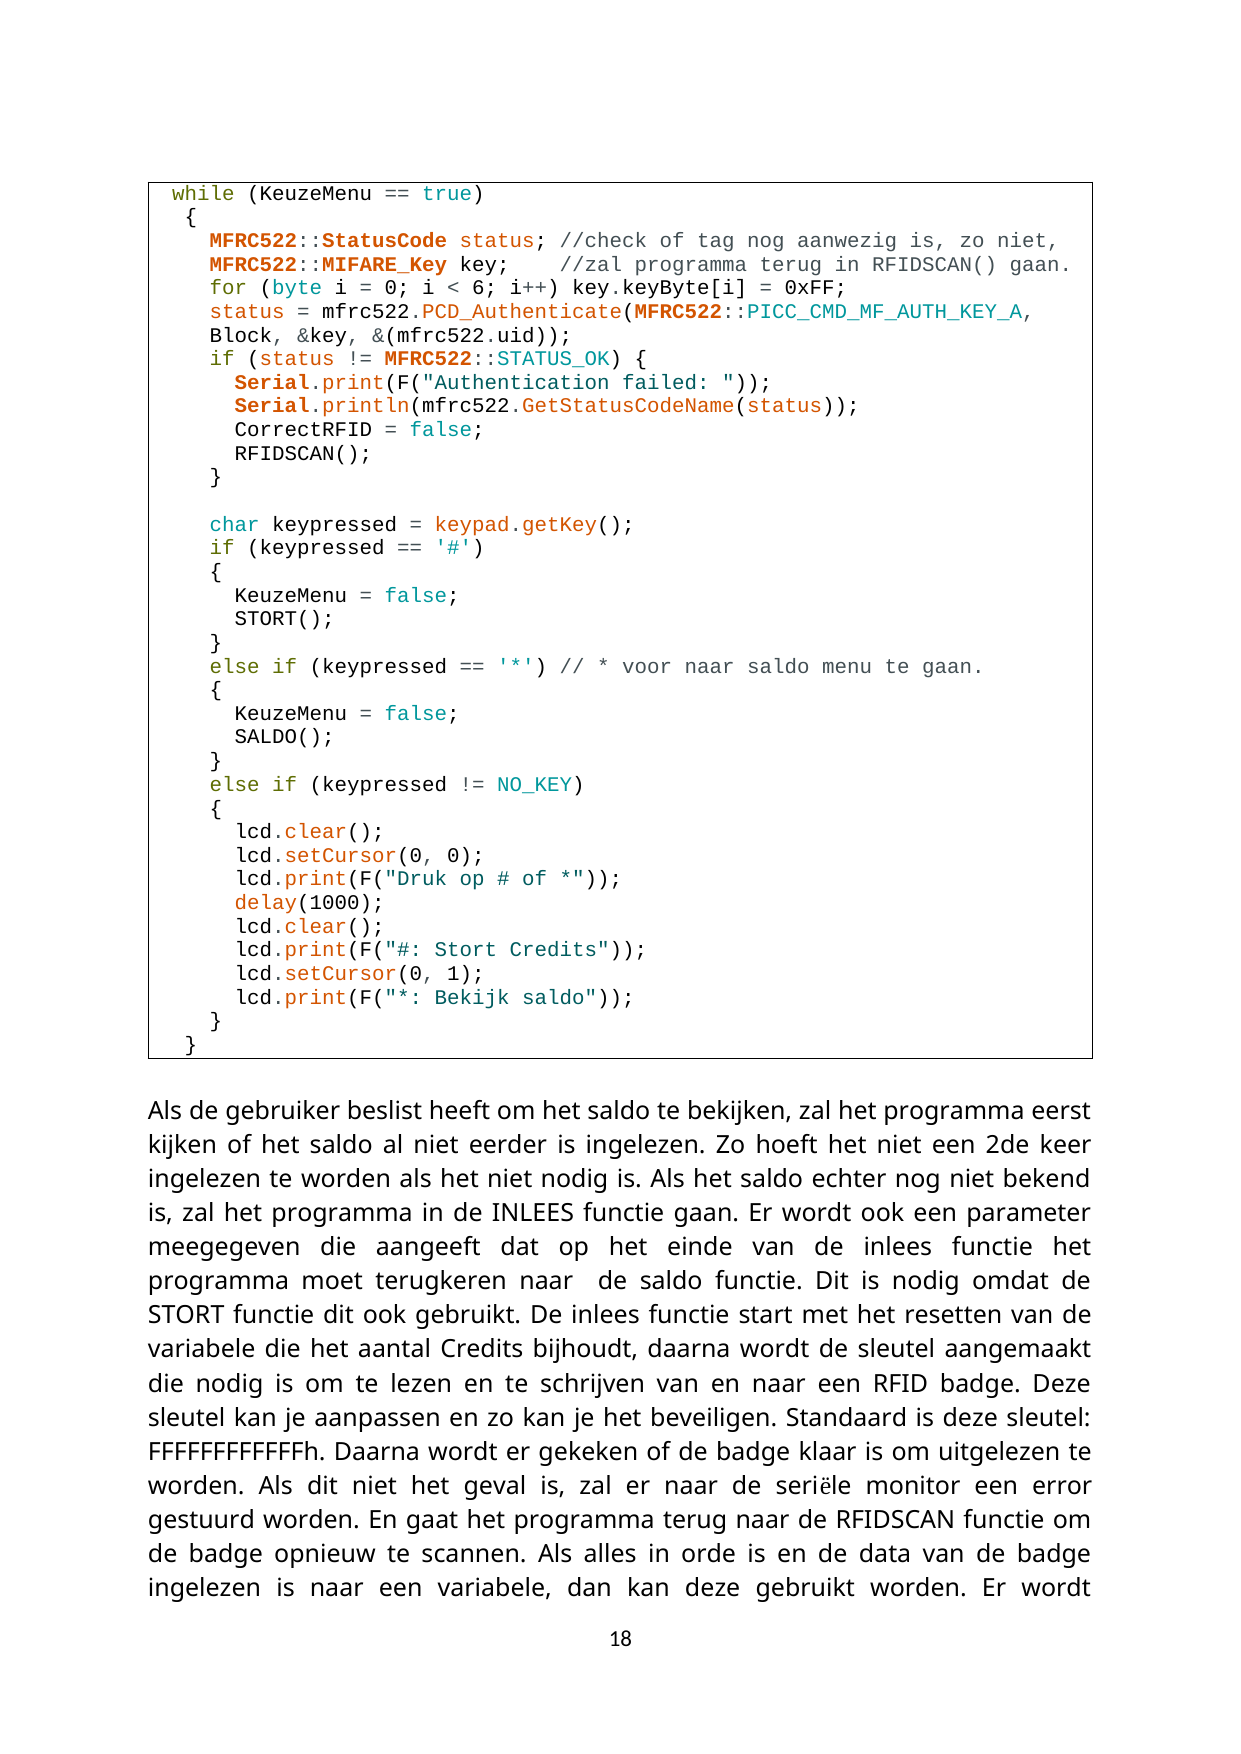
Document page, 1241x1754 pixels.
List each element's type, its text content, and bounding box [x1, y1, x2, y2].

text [148, 1093, 1093, 1604]
table_header while (KeuzeMenu == true) { MFRC522::StatusCode status; //check of tag nog aanwezig is, zo niet, MFRC522::MIFARE_Key key; //zal programma terug in RFIDSCAN() gaan. for (byte i = 0; i < 6; i++) key.keyByte[i] = 0xFF; status = mfrc522.PCD_Authenticate(MFRC522::PICC_CMD_MF_AUTH_KEY_A, r Block, &key, &(mfrc522.uid)); if (status != MFRC522::STATUS_OK) { Serial.print(F("Authentication failed: ")); Serial.println(mfrc522.GetStatusCodeName(status)); CorrectRFID = false; RFIDSCAN(); } char keypressed = keypad.getKey(); if (keypressed == '#') { KeuzeMenu = false; STORT(); } else if (keypressed == '*') // * voor naar saldo menu te gaan. { KeuzeMenu = false; SALDO(); } else if (keypressed != NO_KEY) { lcd.clear(); lcd.setCursor(0, 0); lcd.print(F("Druk op # of *")); delay(1000); lcd.clear(); lcd.print(F("#: Stort Credits")); lcd.setCursor(0, 1); lcd.print(F("*: Bekijk saldo")); } } [149, 183, 1092, 1058]
